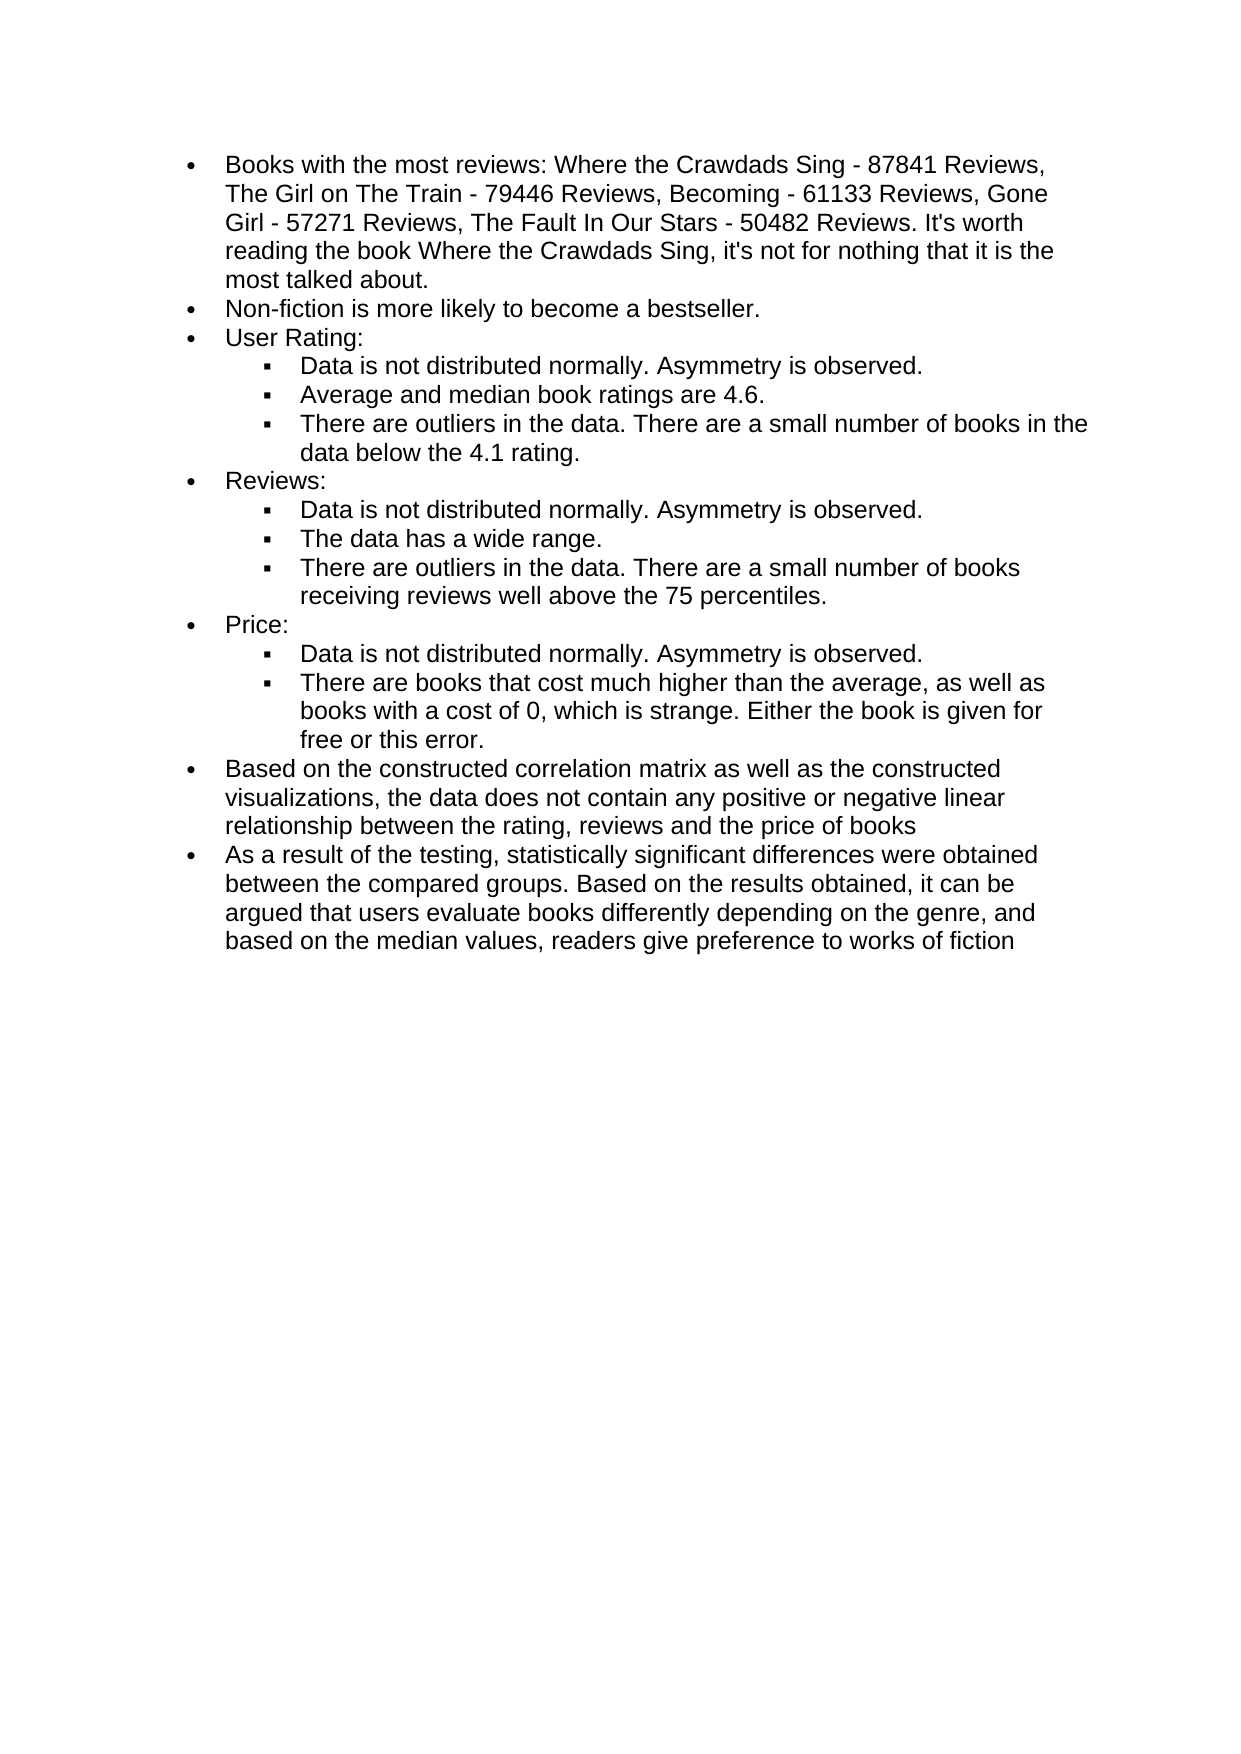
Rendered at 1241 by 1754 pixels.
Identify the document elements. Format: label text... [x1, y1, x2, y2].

list Data is not distributed normally. Asymmetry is observed. [262, 495, 1090, 524]
list There are outliers in the data. There are a small number of books in the data below the 4.1 rating. [262, 409, 1090, 466]
list Price: [187, 610, 1090, 639]
list Data is not distributed normally. Asymmetry is observed. [262, 351, 1090, 380]
list User Rating: [187, 322, 1090, 351]
list Non-fiction is more likely to become a bestseller. [187, 294, 1090, 322]
list Reviews: [187, 466, 1090, 495]
list Data is not distributed normally. Asymmetry is observed. [262, 639, 1090, 667]
list Average and median book ratings are 4.6. [262, 380, 1090, 409]
list As a result of the testing, statistically significant differences were obtained between the compared groups. Based on the results obtained, it can be argued that users evaluate books differently depending on the genre, and based on the median values, readers give preference to works of fiction [187, 840, 1090, 955]
list Based on the constructed correlation matrix as well as the constructed visualizations, the data does not contain any positive or negative linear relationship between the rating, reviews and the price of books [187, 754, 1090, 840]
list There are books that cost much higher than the average, as well as books with a cost of 0, which is strange. Either the book is given for free or this error. [262, 667, 1090, 754]
list There are outliers in the data. There are a small number of books receiving reviews well above the 75 percentiles. [262, 552, 1090, 610]
list Books with the most reviews: Where the Crawdads Sing - 87841 Reviews, The Girl on The Train - 79446 Reviews, Becoming - 61133 Reviews, Gone Girl - 57271 Reviews, The Fault In Our Stars - 50482 Reviews. It's worth reading the book Where the Crawdads Sing, it's not for nothing that it is the most talked about. [187, 150, 1090, 294]
list The data has a wide range. [262, 524, 1090, 552]
